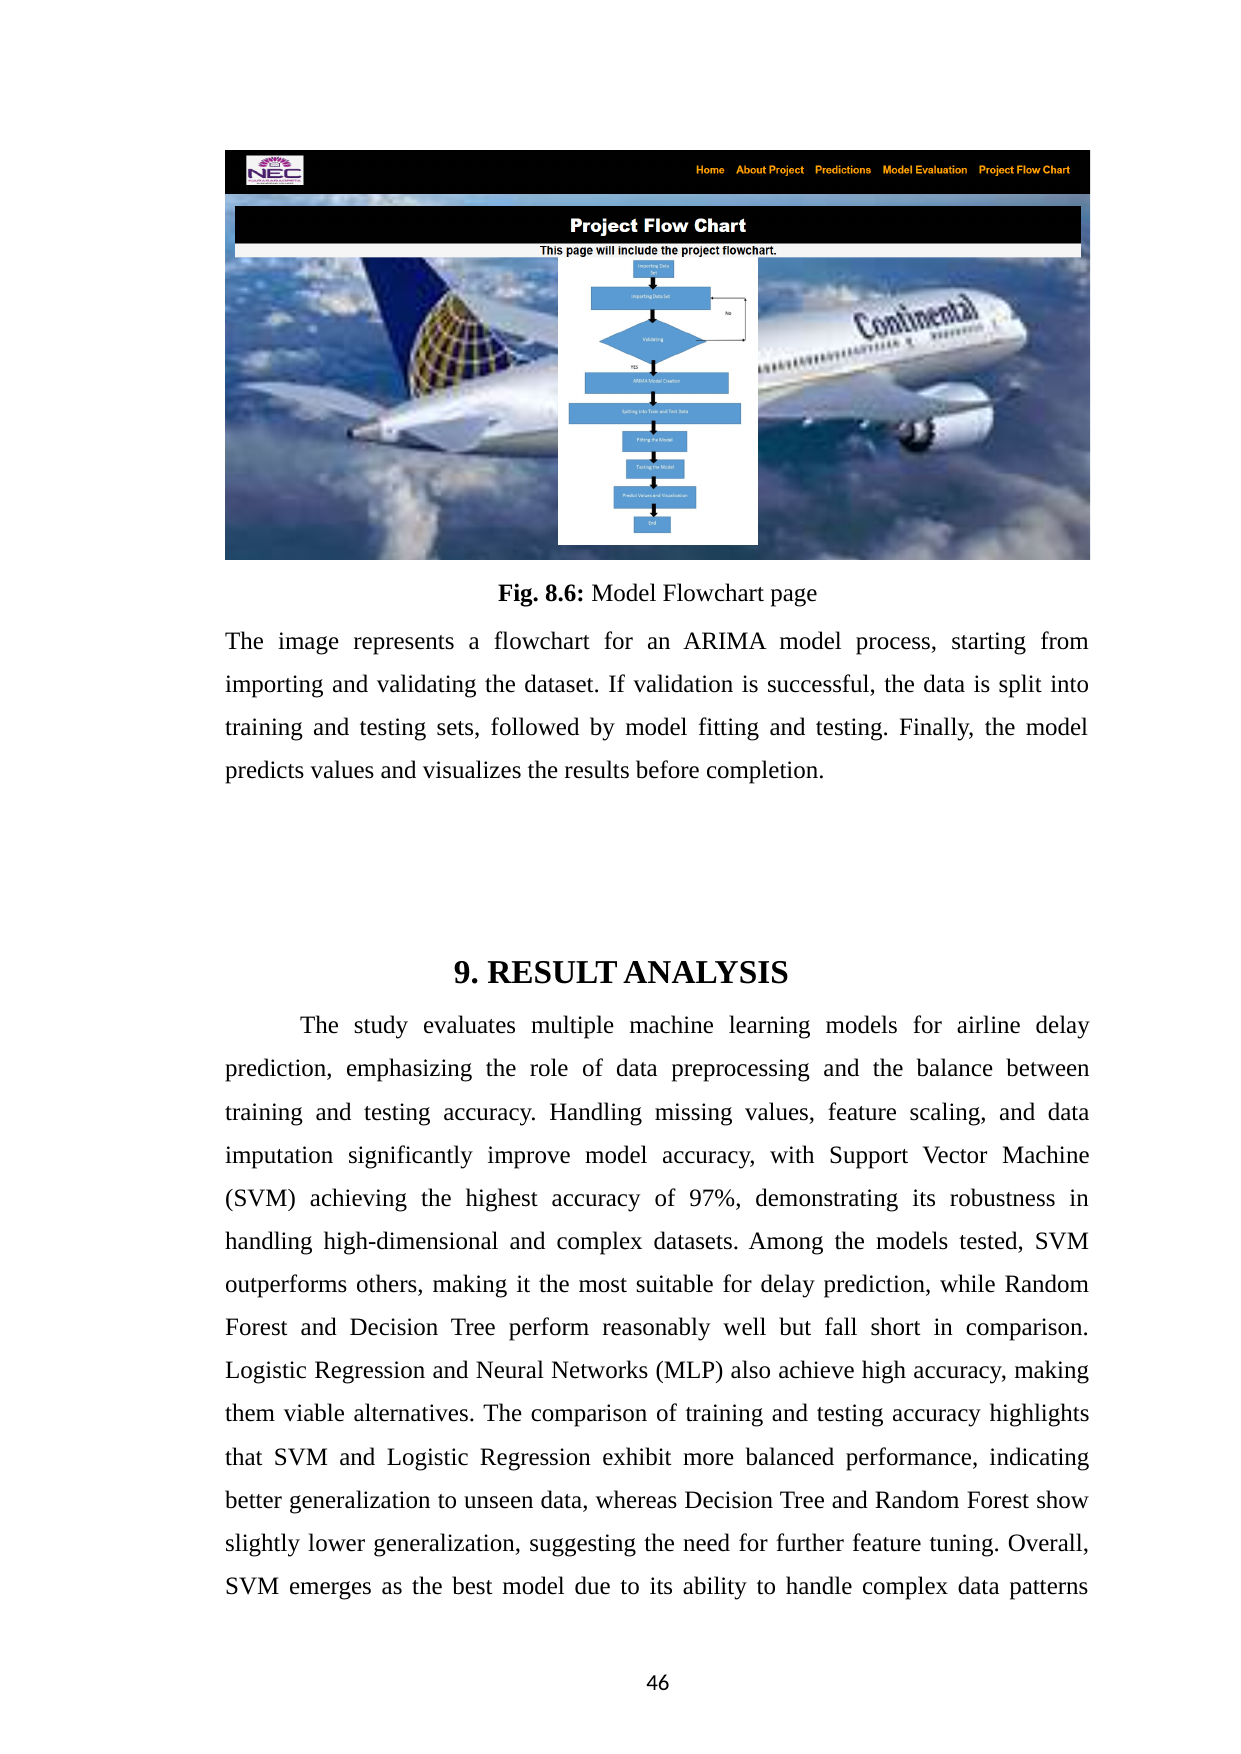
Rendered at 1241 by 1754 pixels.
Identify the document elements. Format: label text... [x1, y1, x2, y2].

picture [225, 150, 1091, 560]
text The image represents a flowchart for an ARIMA model process, starting from importing and validating the dataset. If validation is successful, the data is split into training and testing sets, followed by model fitting and testing. Finally, the model predicts values and visualizes the results before completion. [225, 626, 1090, 784]
text Fig. 8.6: Model Flowchart page [225, 578, 1090, 607]
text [225, 1010, 1090, 1600]
subtitle 9. RESULT ANALYSIS [225, 953, 789, 991]
